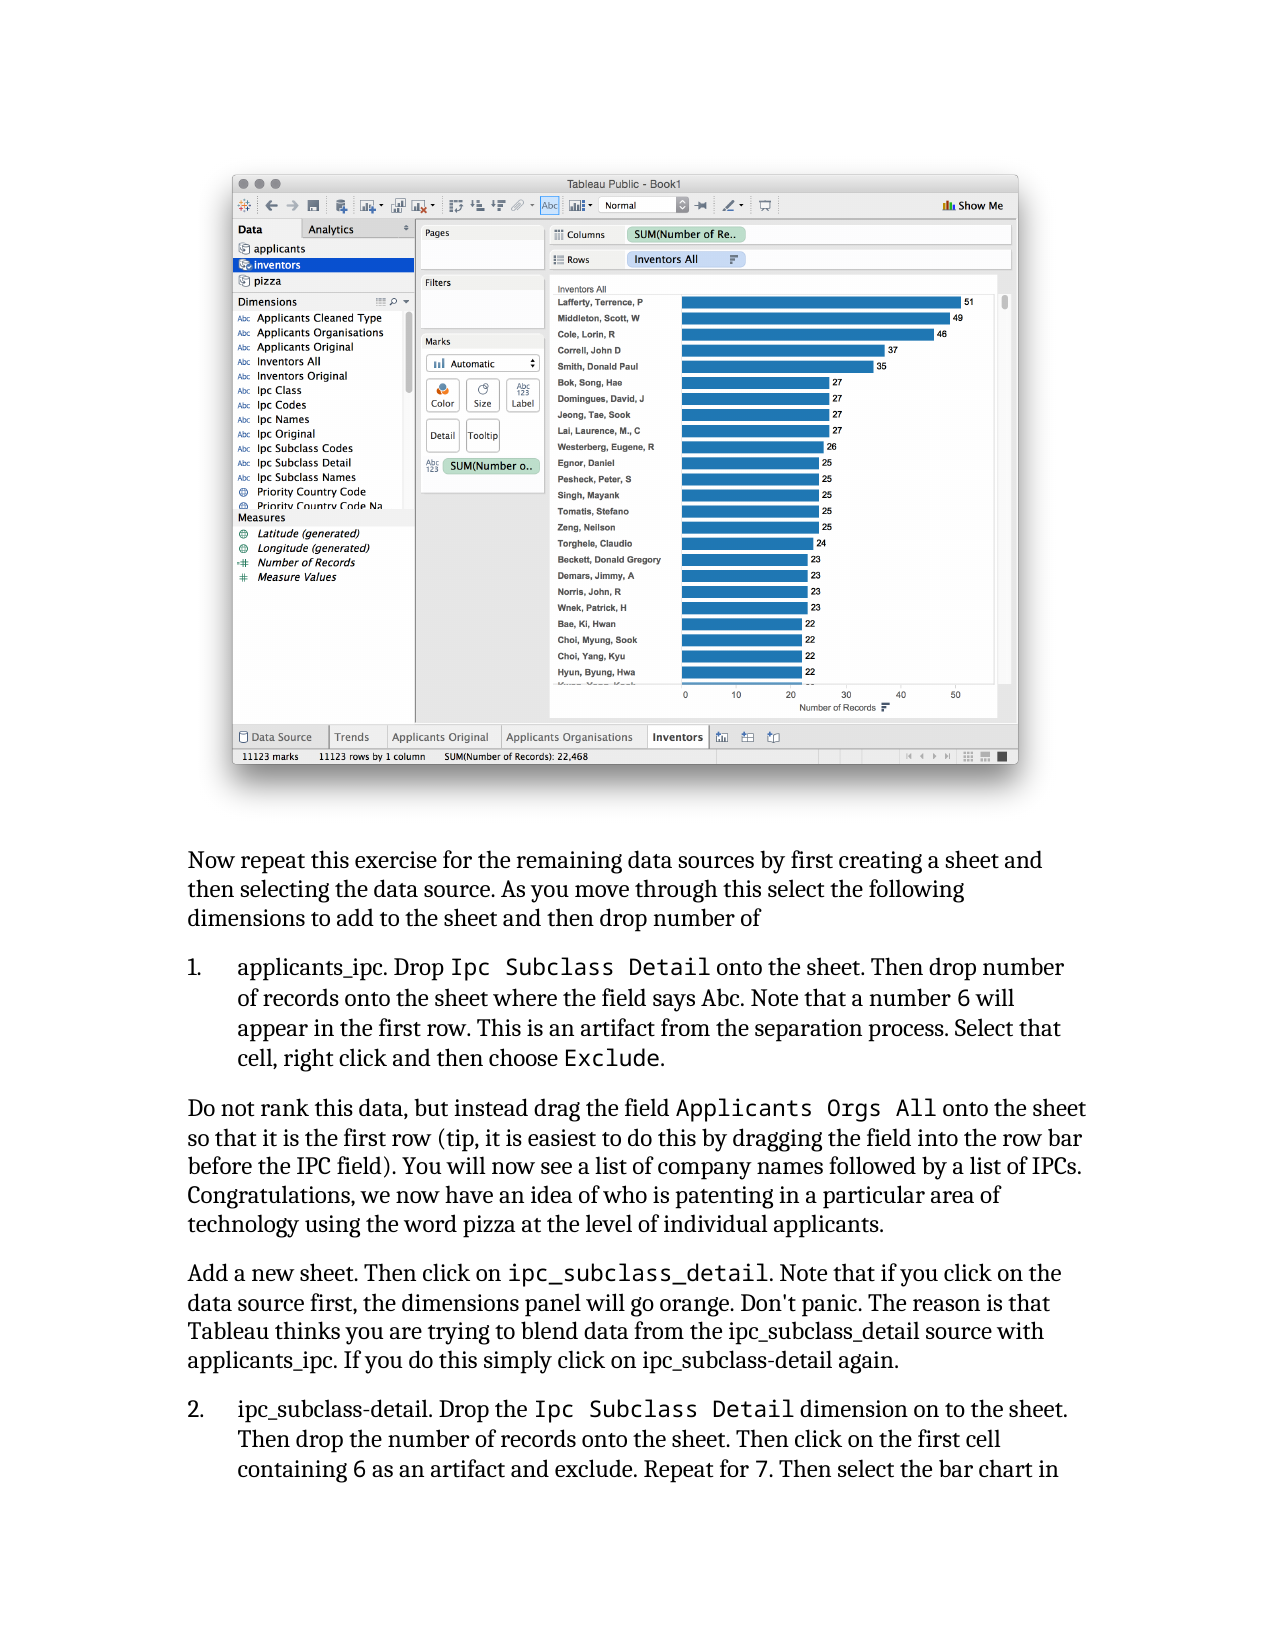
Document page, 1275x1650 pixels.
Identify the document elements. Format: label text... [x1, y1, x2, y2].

text Do not rank this data, but instead drag the field Applicants Orgs All onto the sheet so that it is the first row (tip, it is easiest to do this by dragging the field into the row bar before the IPC field). You will now see a list of company names followed by a list of IPCs. Congratulations, we now have an idea of who is patenting in a particular area of technology using the word pizza at the level of individual applicants. [187, 1092, 1087, 1238]
list applicants_ipc. Drop Ipc Subclass Detail onto the sheet. Then drop number of records onto the sheet where the field says Abc. Note that a number 6 will appear in the first row. This is an artifact from the separation process. Select that cell, right click and then choose Exclude. [187, 951, 1087, 1073]
text Now repeat this exercise for the remaining data sources by first creating a sheet and then selecting the data source. As you move through this select the following dimensions to add to the sheet and then drop number of [187, 846, 1087, 932]
text Add a new sheet. Then click on ipc_subclass_detail. Note that if you click on the data source first, the dimensions panel will go orange. Don't panic. The reason is that Tableau thinks you are trying to blend data from the ipc_subclass_detail source with applicants_ipc. If you do this simply click on ipc_subclass-detail again. [187, 1257, 1087, 1375]
picture [187, 150, 1063, 828]
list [187, 1393, 1087, 1485]
